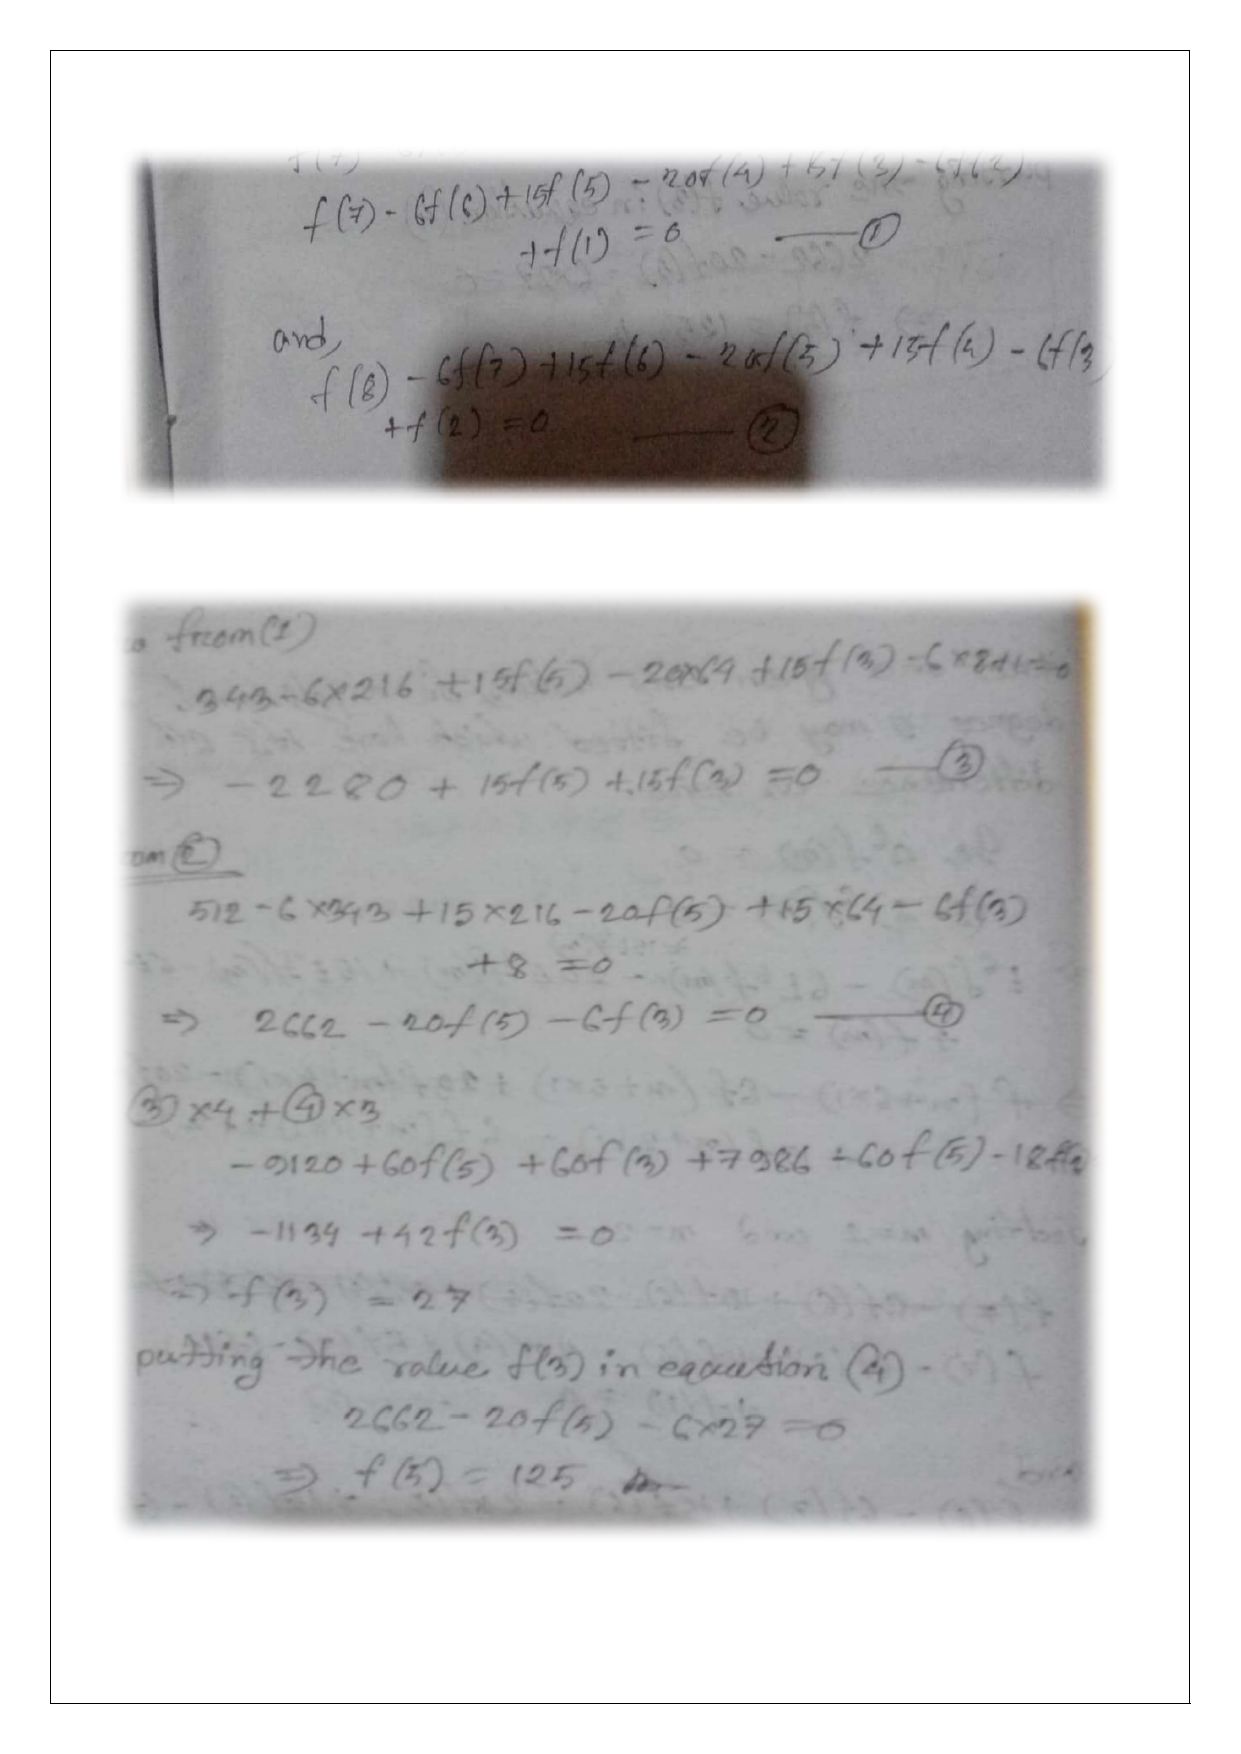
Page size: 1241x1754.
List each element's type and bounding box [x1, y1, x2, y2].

picture [139, 615, 1080, 1514]
picture [148, 174, 1092, 478]
